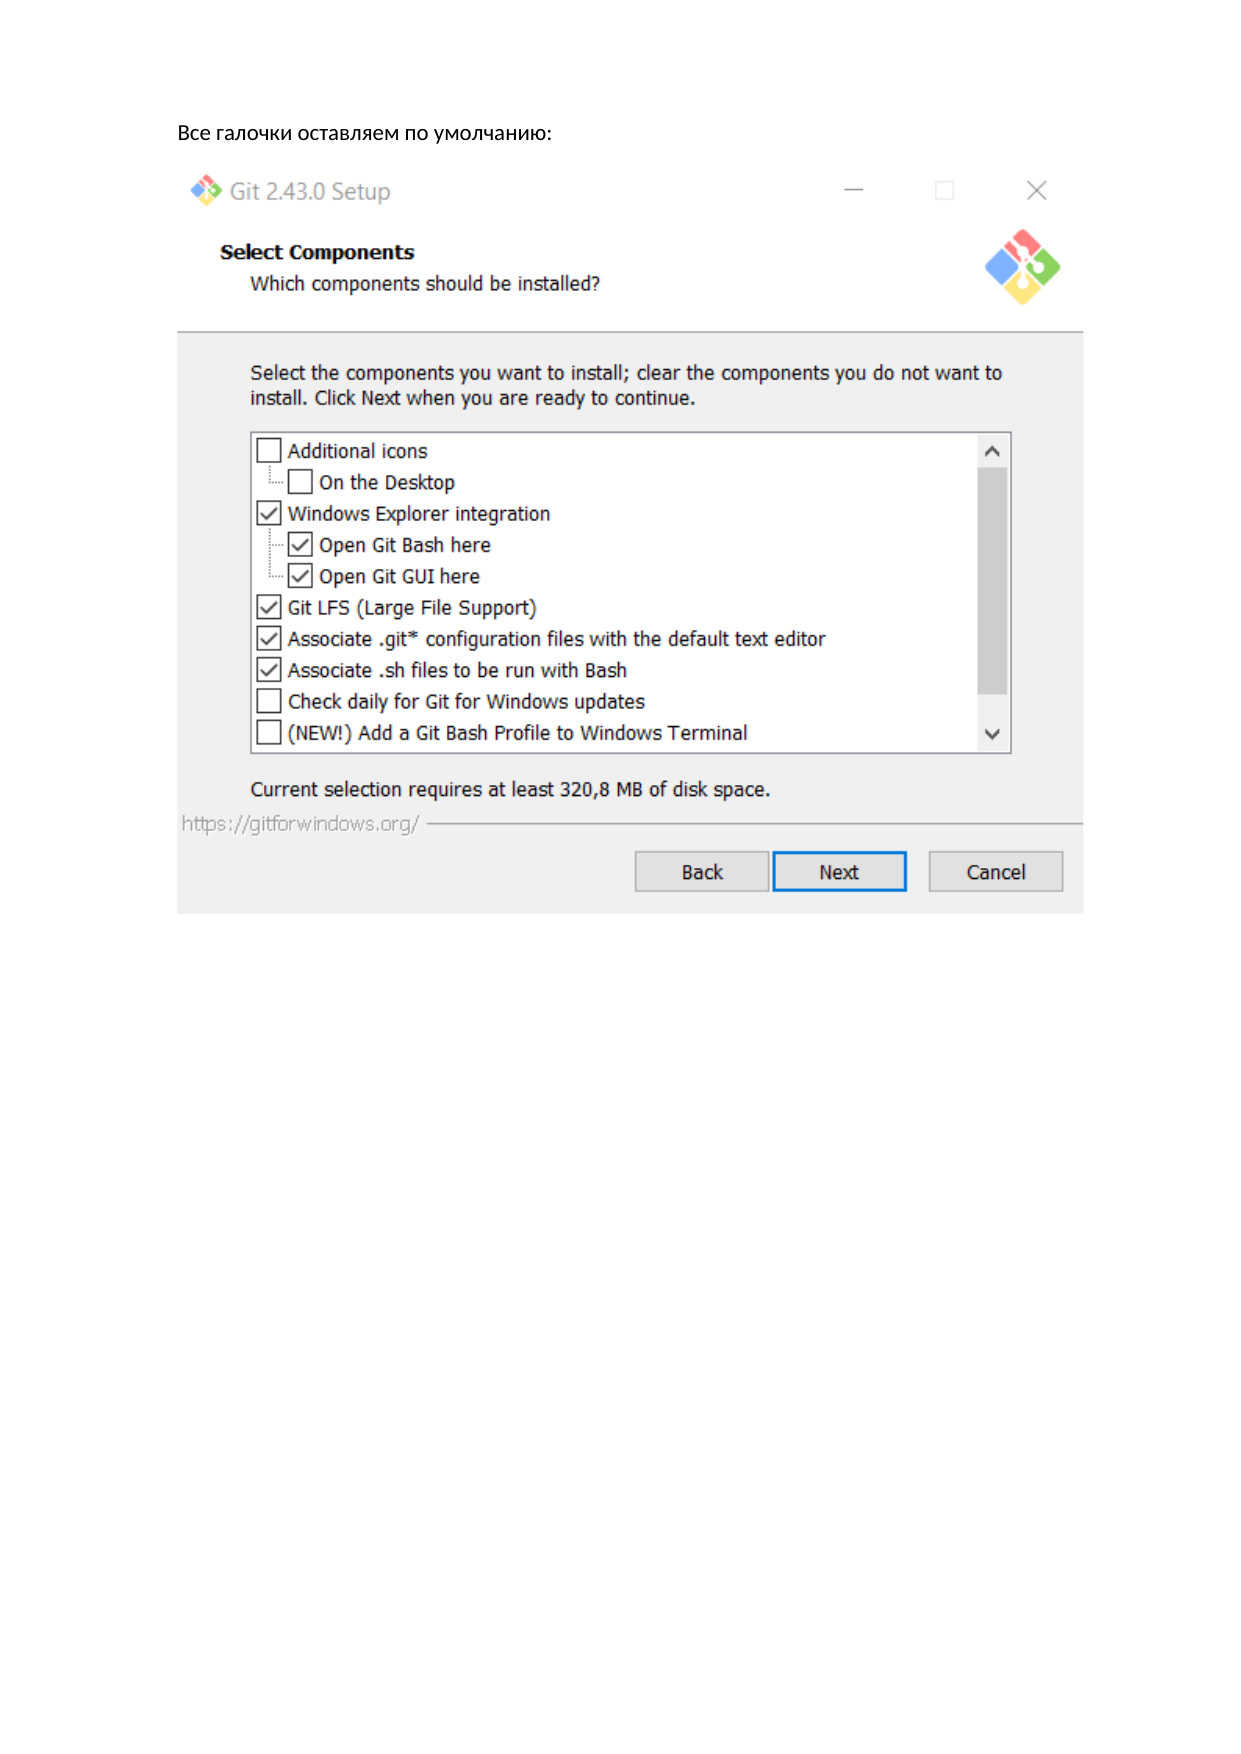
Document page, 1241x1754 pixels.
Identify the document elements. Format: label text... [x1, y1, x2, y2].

picture [177, 165, 1084, 914]
text Все галочки оставляем по умолчанию: [177, 118, 1152, 146]
